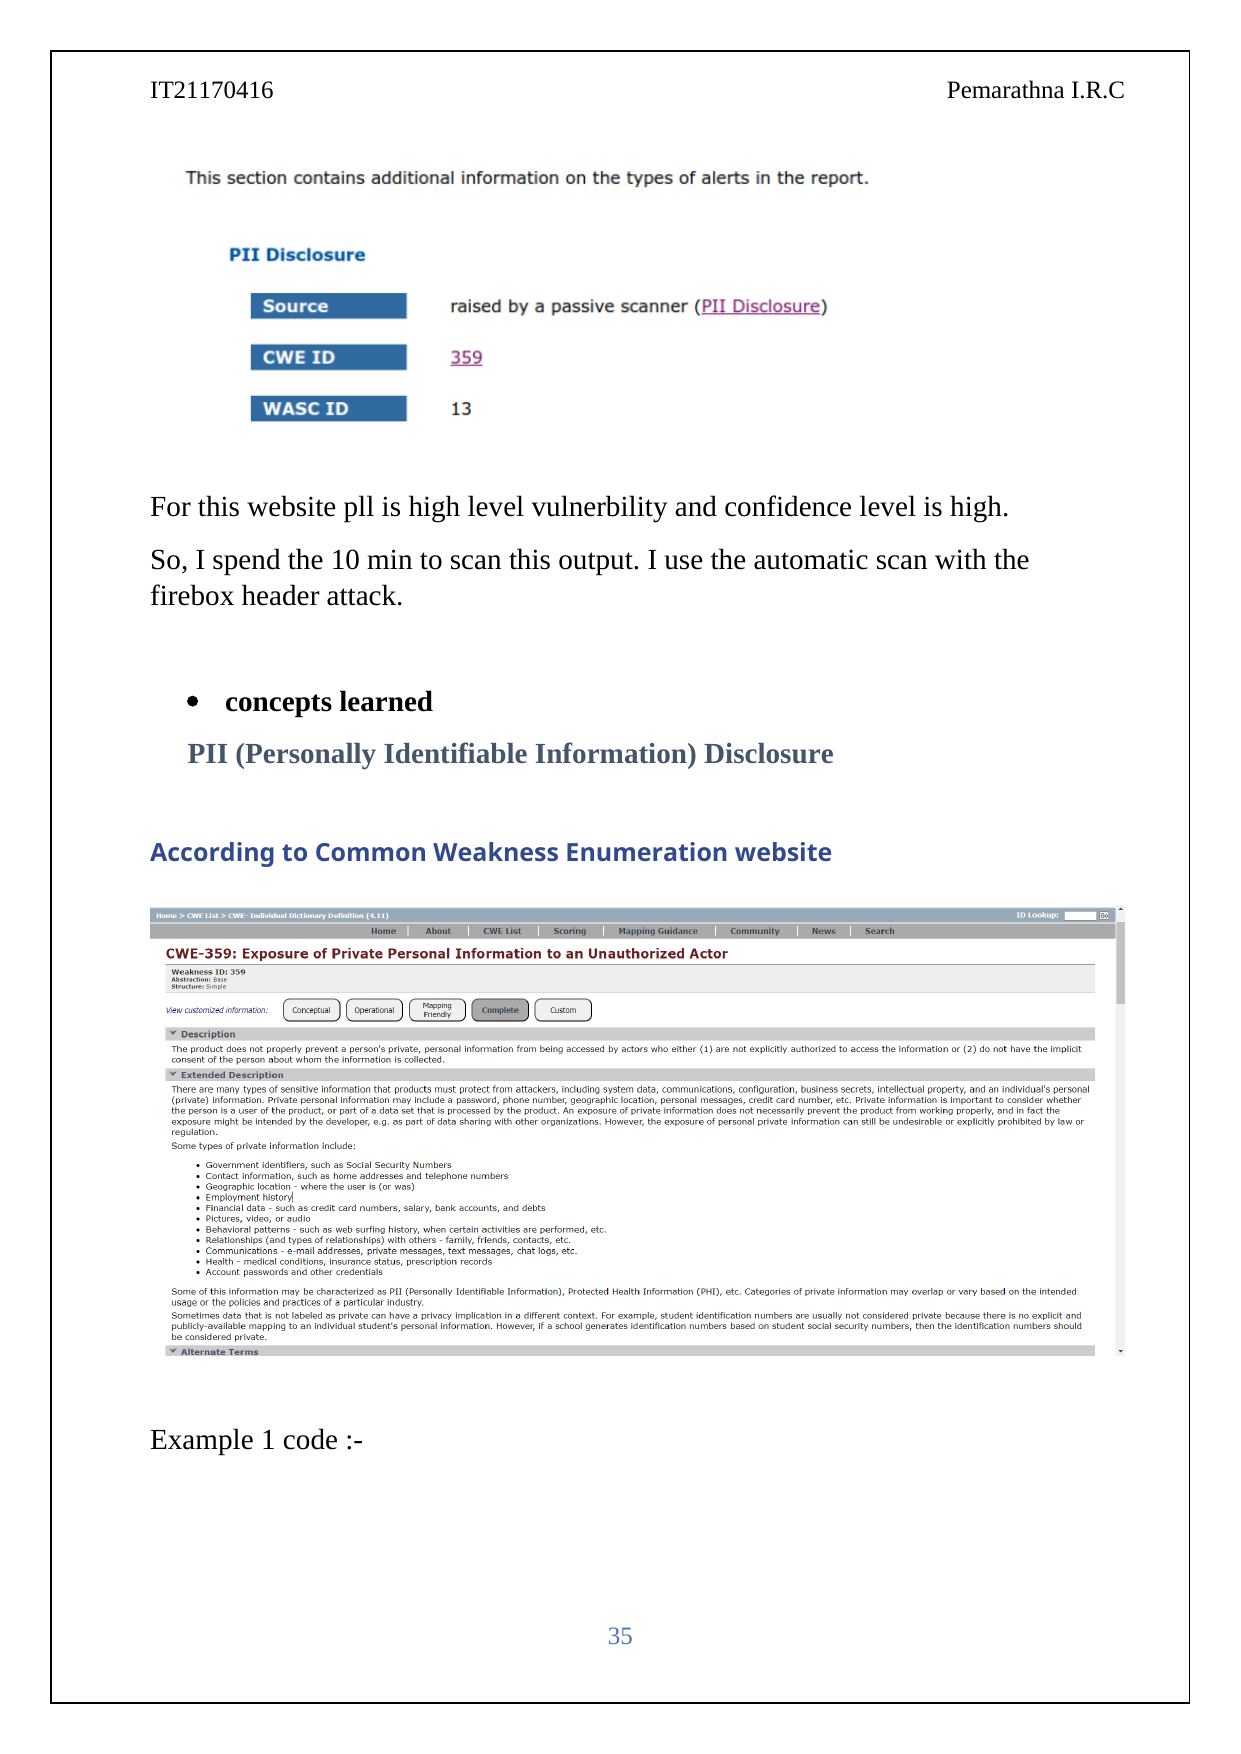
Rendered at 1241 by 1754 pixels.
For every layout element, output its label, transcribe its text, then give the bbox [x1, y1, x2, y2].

picture [150, 150, 1117, 471]
text Example 1 code :- [150, 1422, 1090, 1456]
text For this website pll is high level vulnerbility and confidence level is high. [150, 489, 1090, 523]
text PII (Personally Identifiable Information) Disclosure [187, 736, 1090, 770]
text So, I spend the 10 min to scan this output. I use the automatic scan with the firebox header attack. [150, 542, 1090, 612]
picture [150, 905, 1125, 1356]
list concepts learned [187, 684, 1090, 718]
subtitle According to Common Weakness Enumeration website [150, 835, 1090, 869]
